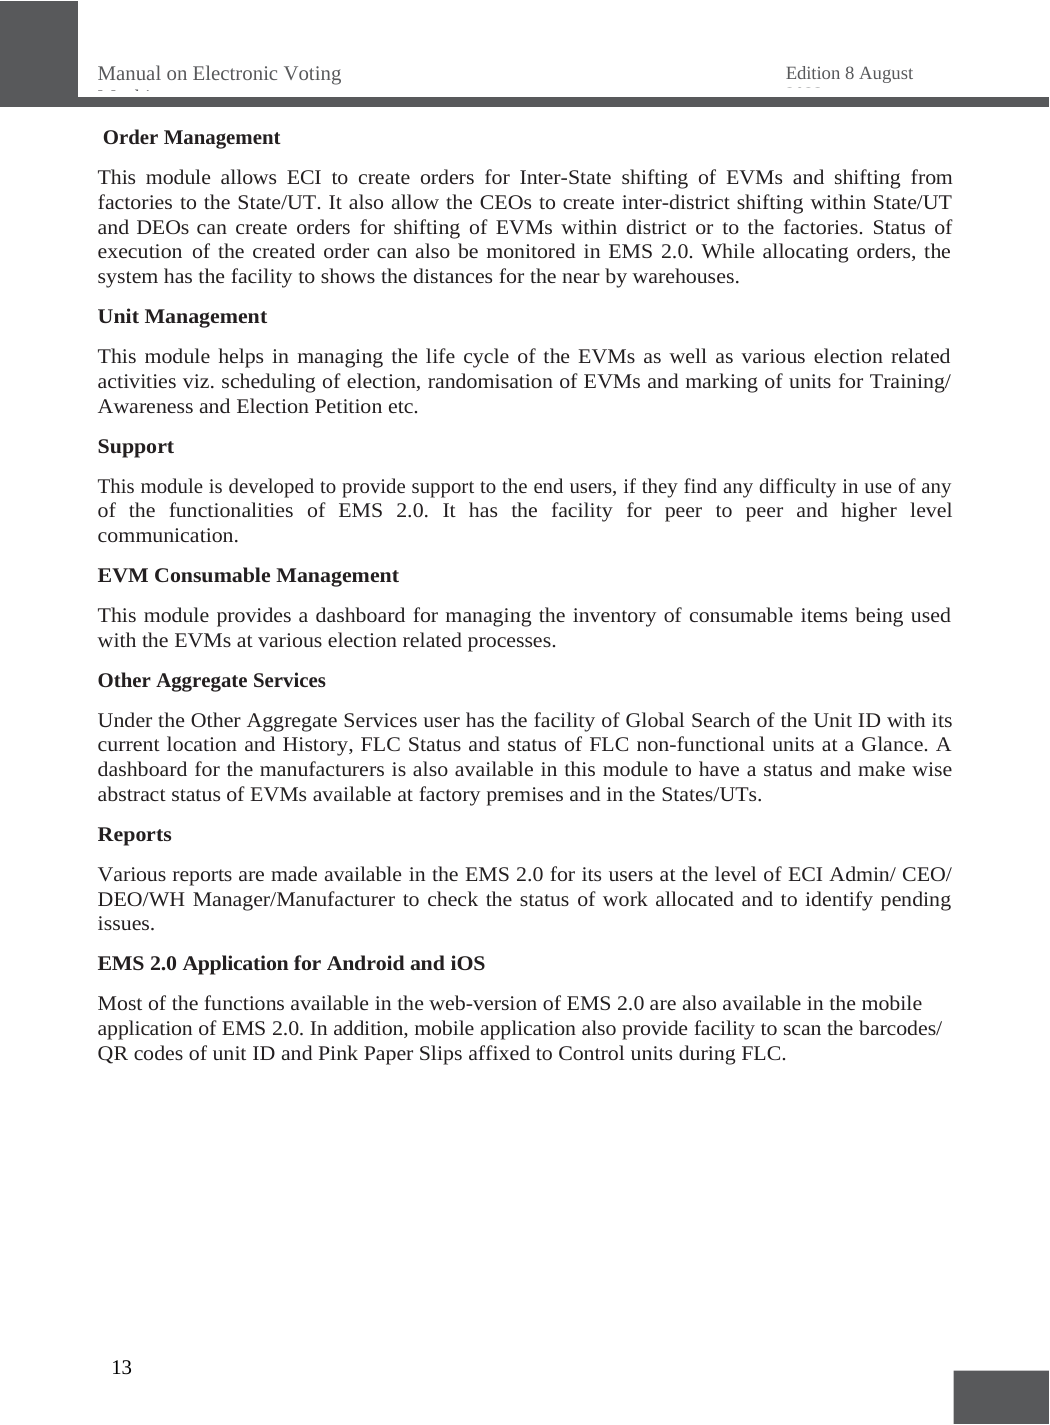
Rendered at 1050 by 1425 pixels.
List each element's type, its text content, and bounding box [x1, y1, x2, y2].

subtitle EMS 2.0 Application for Android and iOS [97, 951, 996, 975]
subtitle EVM Consumable Management [97, 563, 996, 587]
text Most of the functions available in the web-version of EMS 2.0 are also available in the mobile application of EMS 2.0. In addition, mobile application also provide facility to scan the barcodes/ QR codes of unit ID and Pink Paper Slips affixed to Control units during FLC. [97, 991, 946, 1065]
text This module allows ECI to create orders for Inter-State shifting of EVMs and shifting from factories to the State/UT. It also allow the CEOs to create inter-district shifting within State/UT and DEOs can create orders for shifting of EVMs within district or to the factories. Status of execution of the created order can also be monitored in EMS 2.0. While allocating orders, the system has the facility to shows the distances for the near by warehouses. [97, 165, 953, 288]
text This module helps in managing the life cycle of the EVMs as well as various election related activities viz. scheduling of election, randomisation of EVMs and marking of units for Training/ Awareness and Election Petition etc. [97, 344, 953, 418]
text This module is developed to provide support to the end users, if they find any difficulty in use of any of the functionalities of EMS 2.0. It has the facility for peer to peer and higher level communication. [97, 474, 953, 547]
subtitle Reports [97, 822, 996, 846]
subtitle Other Aggregate Services [97, 667, 996, 692]
text This module provides a dashboard for managing the inventory of consumable items being used with the EVMs at various election related processes. [97, 603, 953, 652]
text Various reports are made available in the EMS 2.0 for its users at the level of ECI Admin/ CEO/ DEO/WH Manager/Manufacturer to check the status of work allocated and to identify pending issues. [97, 862, 953, 935]
text Under the Other Aggregate Services user has the facility of Global Search of the Unit ID with its current location and History, FLC Status and status of FLC non-functional units at a Glance. A dashboard for the manufacturers is also available in this module to have a status and make wise abstract status of EVMs available at factory premises and in the States/UTs. [97, 708, 954, 806]
subtitle Unit Management [97, 304, 996, 328]
subtitle Support [97, 433, 996, 458]
subtitle Order Management [103, 125, 996, 149]
